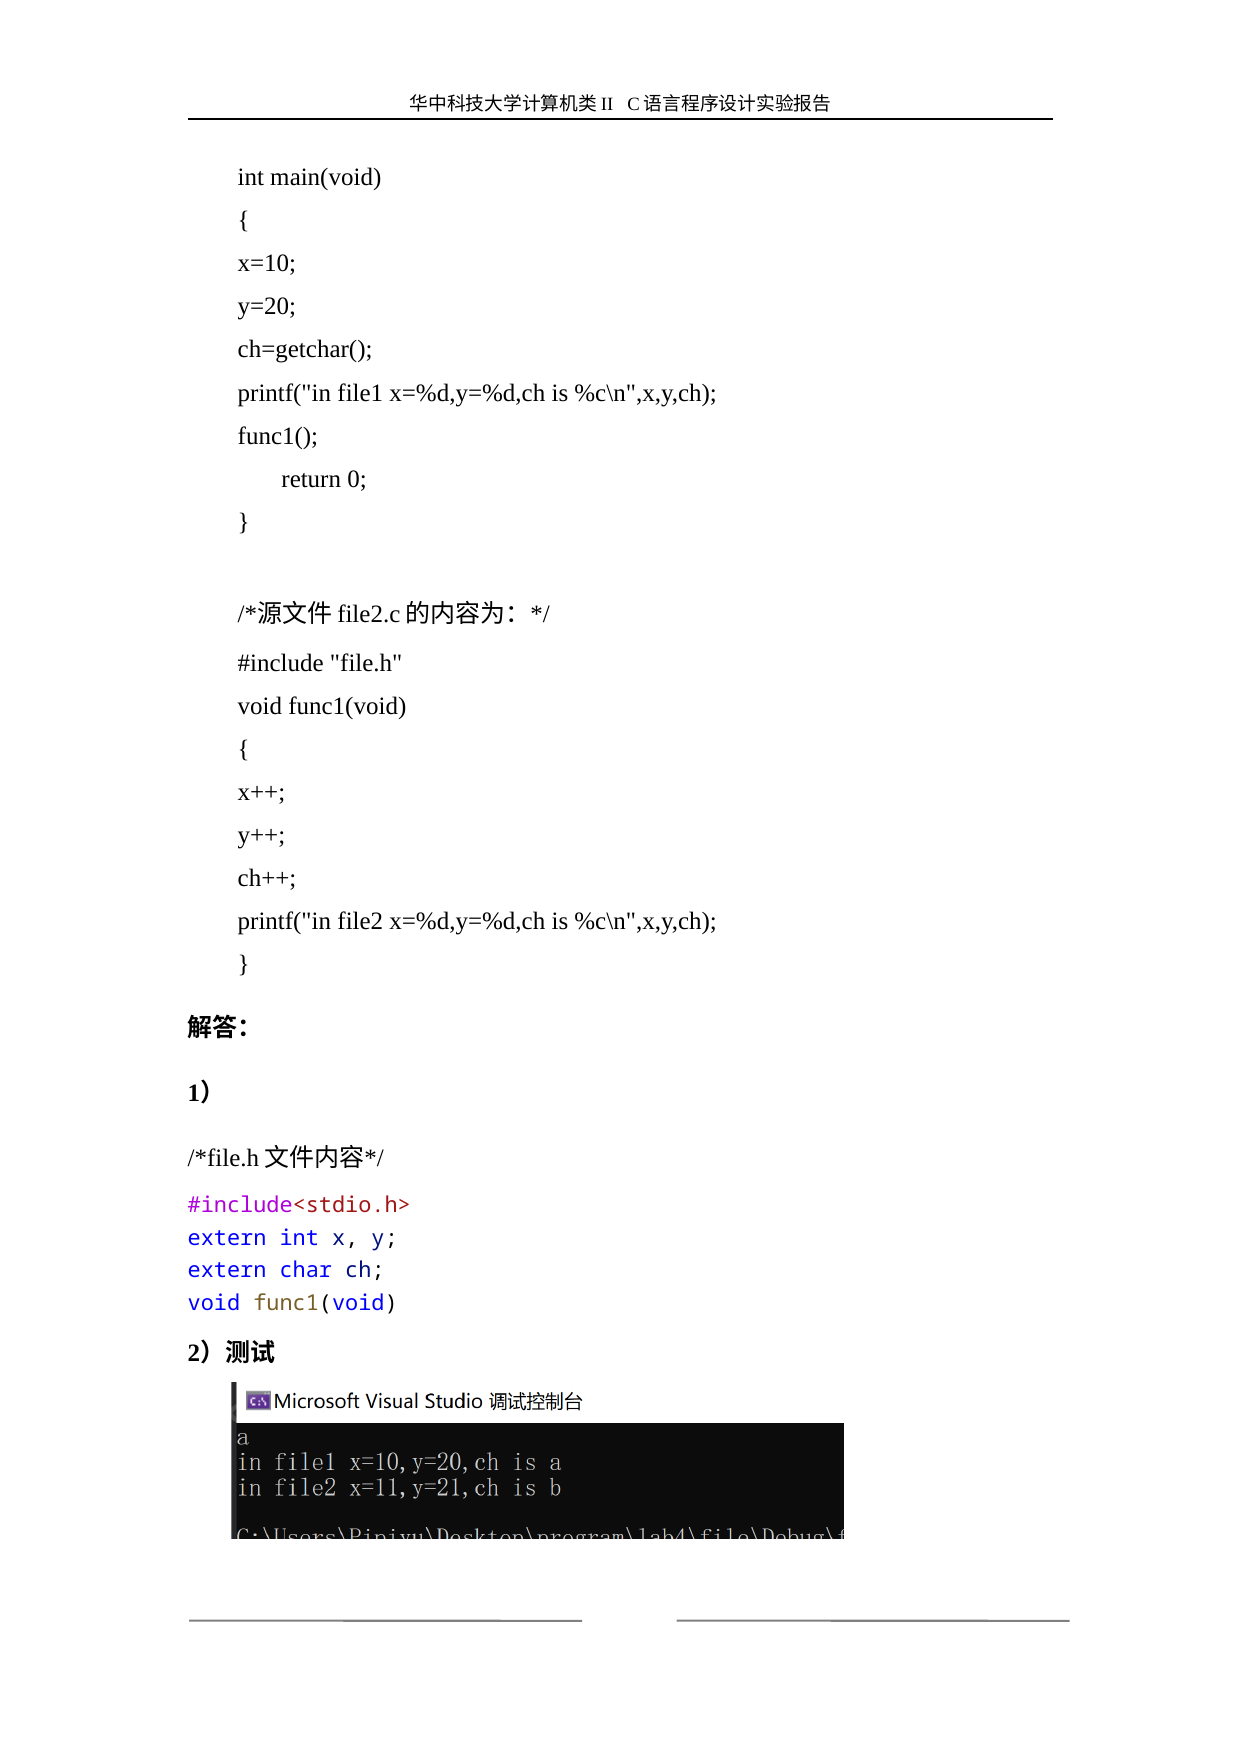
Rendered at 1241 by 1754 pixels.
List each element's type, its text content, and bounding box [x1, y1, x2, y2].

text y=20; [187, 291, 1053, 320]
text func1(); [187, 421, 1053, 449]
text } [187, 507, 1053, 536]
text void func1(void) [187, 1285, 1053, 1318]
text /*file.h文件内容*/ [187, 1123, 1053, 1188]
text } [187, 949, 1053, 978]
text 解答： [187, 993, 1053, 1058]
text ch++; [187, 863, 1053, 892]
text 1） [187, 1058, 1053, 1123]
text ch=getchar(); [187, 334, 1053, 363]
text int main(void) [187, 162, 1053, 191]
text x++; [187, 777, 1053, 806]
text printf("in file2 x=%d,y=%d,ch is %c\n",x,y,ch); [187, 906, 1053, 935]
text #include "file.h" [187, 648, 1053, 676]
text y++; [187, 820, 1053, 849]
text #include<stdio.h> [187, 1188, 1053, 1220]
text return 0; [187, 464, 1053, 493]
text void func1(void) [187, 691, 1053, 719]
text extern int x, y; [187, 1220, 1053, 1253]
text /*源文件file2.c的内容为：*/ [187, 593, 1053, 629]
text 2）测试 [187, 1318, 1053, 1383]
text printf("in file1 x=%d,y=%d,ch is %c\n",x,y,ch); [187, 378, 1053, 406]
picture [231, 1382, 844, 1539]
text { [187, 205, 1053, 234]
text { [187, 734, 1053, 763]
text x=10; [187, 248, 1053, 277]
text extern char ch; [187, 1253, 1053, 1285]
